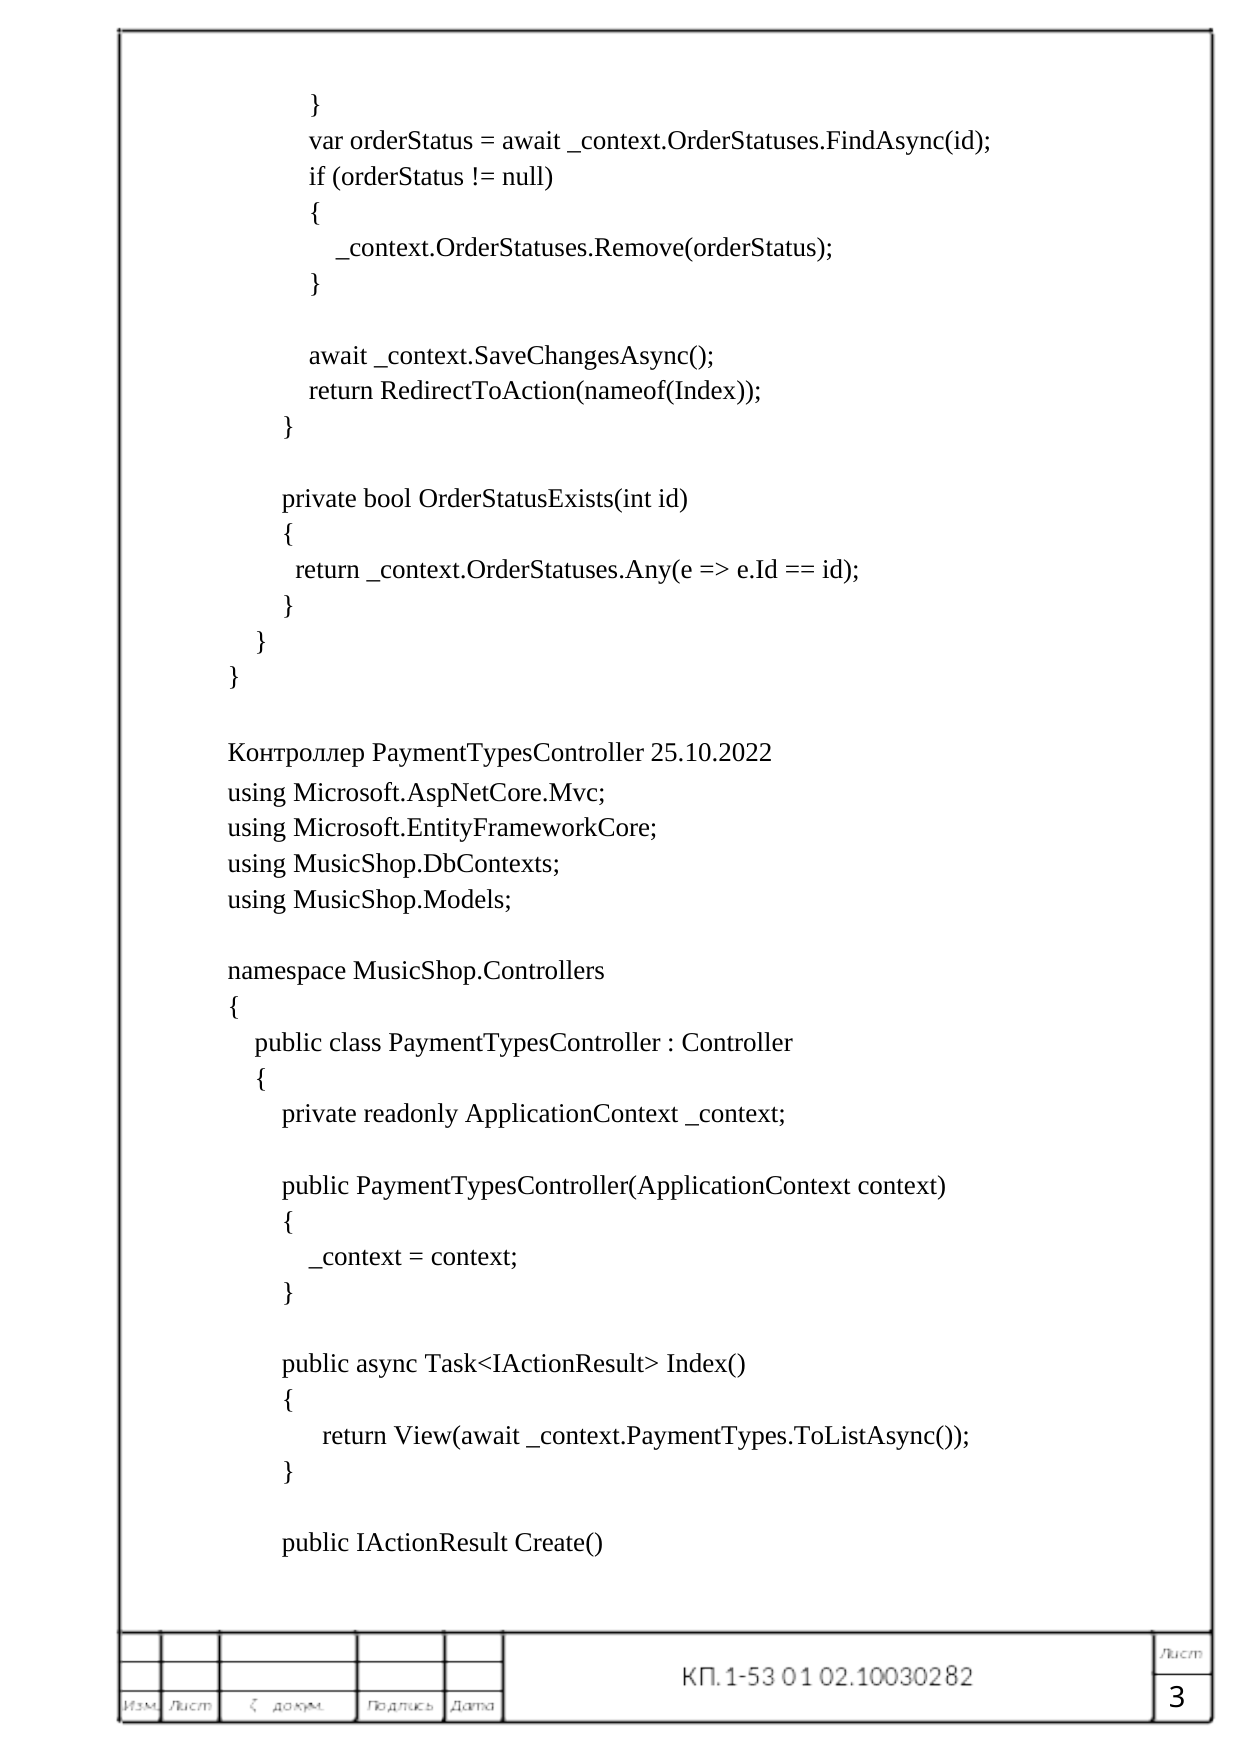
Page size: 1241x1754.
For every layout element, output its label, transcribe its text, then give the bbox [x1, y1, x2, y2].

text return RedirectToAction(nameof(Index)); [153, 374, 1175, 406]
text } [153, 1455, 1175, 1486]
text var orderStatus = await _context.OrderStatuses.FindAsync(id); [153, 124, 1175, 156]
text using MusicShop.Models; [153, 883, 1175, 914]
text private readonly ApplicationContext _context; [153, 1097, 1175, 1128]
text public class PaymentTypesController : Controller [153, 1026, 1175, 1057]
text using Microsoft.EntityFrameworkCore; [153, 812, 1175, 843]
text } [153, 589, 1175, 620]
text public IActionResult Create() [153, 1526, 1175, 1557]
text } [153, 1276, 1175, 1307]
text _context.OrderStatuses.Remove(orderStatus); [153, 232, 1175, 263]
text private bool OrderStatusExists(int id) [153, 482, 1175, 513]
text public async Task<IActionResult> Index() [153, 1347, 1175, 1379]
text { [153, 1383, 1175, 1414]
text { [153, 1062, 1175, 1093]
text } [153, 660, 1175, 691]
text using Microsoft.AspNetCore.Mvc; [153, 776, 1175, 807]
text { [153, 196, 1175, 227]
text } [153, 410, 1175, 441]
text using MusicShop.DbContexts; [153, 847, 1175, 878]
text } [153, 624, 1175, 656]
text { [153, 990, 1175, 1021]
text public PaymentTypesController(ApplicationContext context) [153, 1169, 1175, 1200]
text Контроллер PaymentTypesController 25.10.2022 [153, 736, 1175, 767]
text await _context.SaveChangesAsync(); [153, 339, 1175, 370]
text if (orderStatus != null) [153, 160, 1175, 191]
text return View(await _context.PaymentTypes.ToListAsync()); [153, 1419, 1175, 1450]
text { [153, 1204, 1175, 1236]
text { [153, 517, 1175, 548]
text namespace MusicShop.Controllers [153, 954, 1175, 986]
text _context = context; [153, 1240, 1175, 1271]
text } [153, 89, 1175, 120]
text } [153, 267, 1175, 298]
text return _context.OrderStatuses.Any(e => e.Id == id); [153, 553, 1175, 584]
